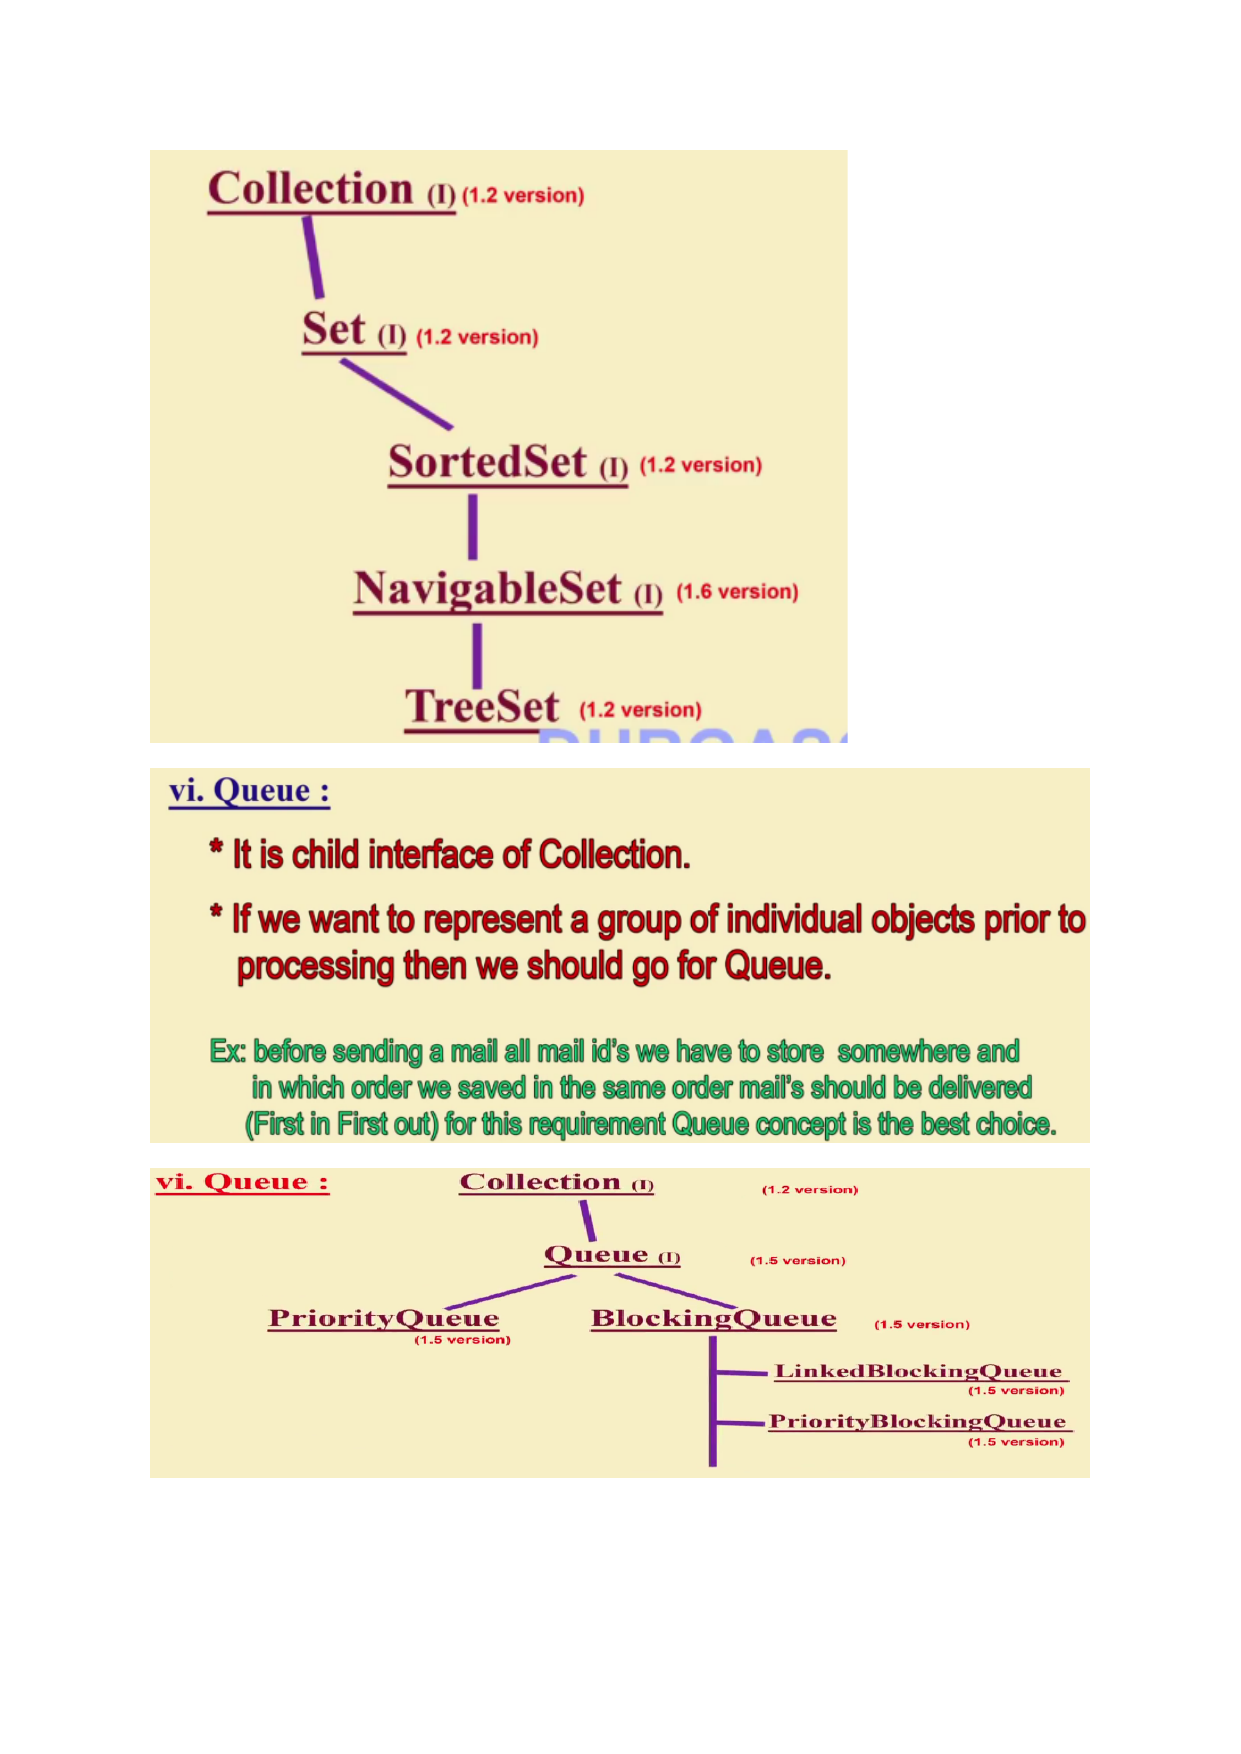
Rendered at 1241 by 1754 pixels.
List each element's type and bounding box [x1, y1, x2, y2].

picture [150, 1168, 1090, 1478]
picture [150, 768, 1090, 1143]
picture [150, 150, 848, 743]
